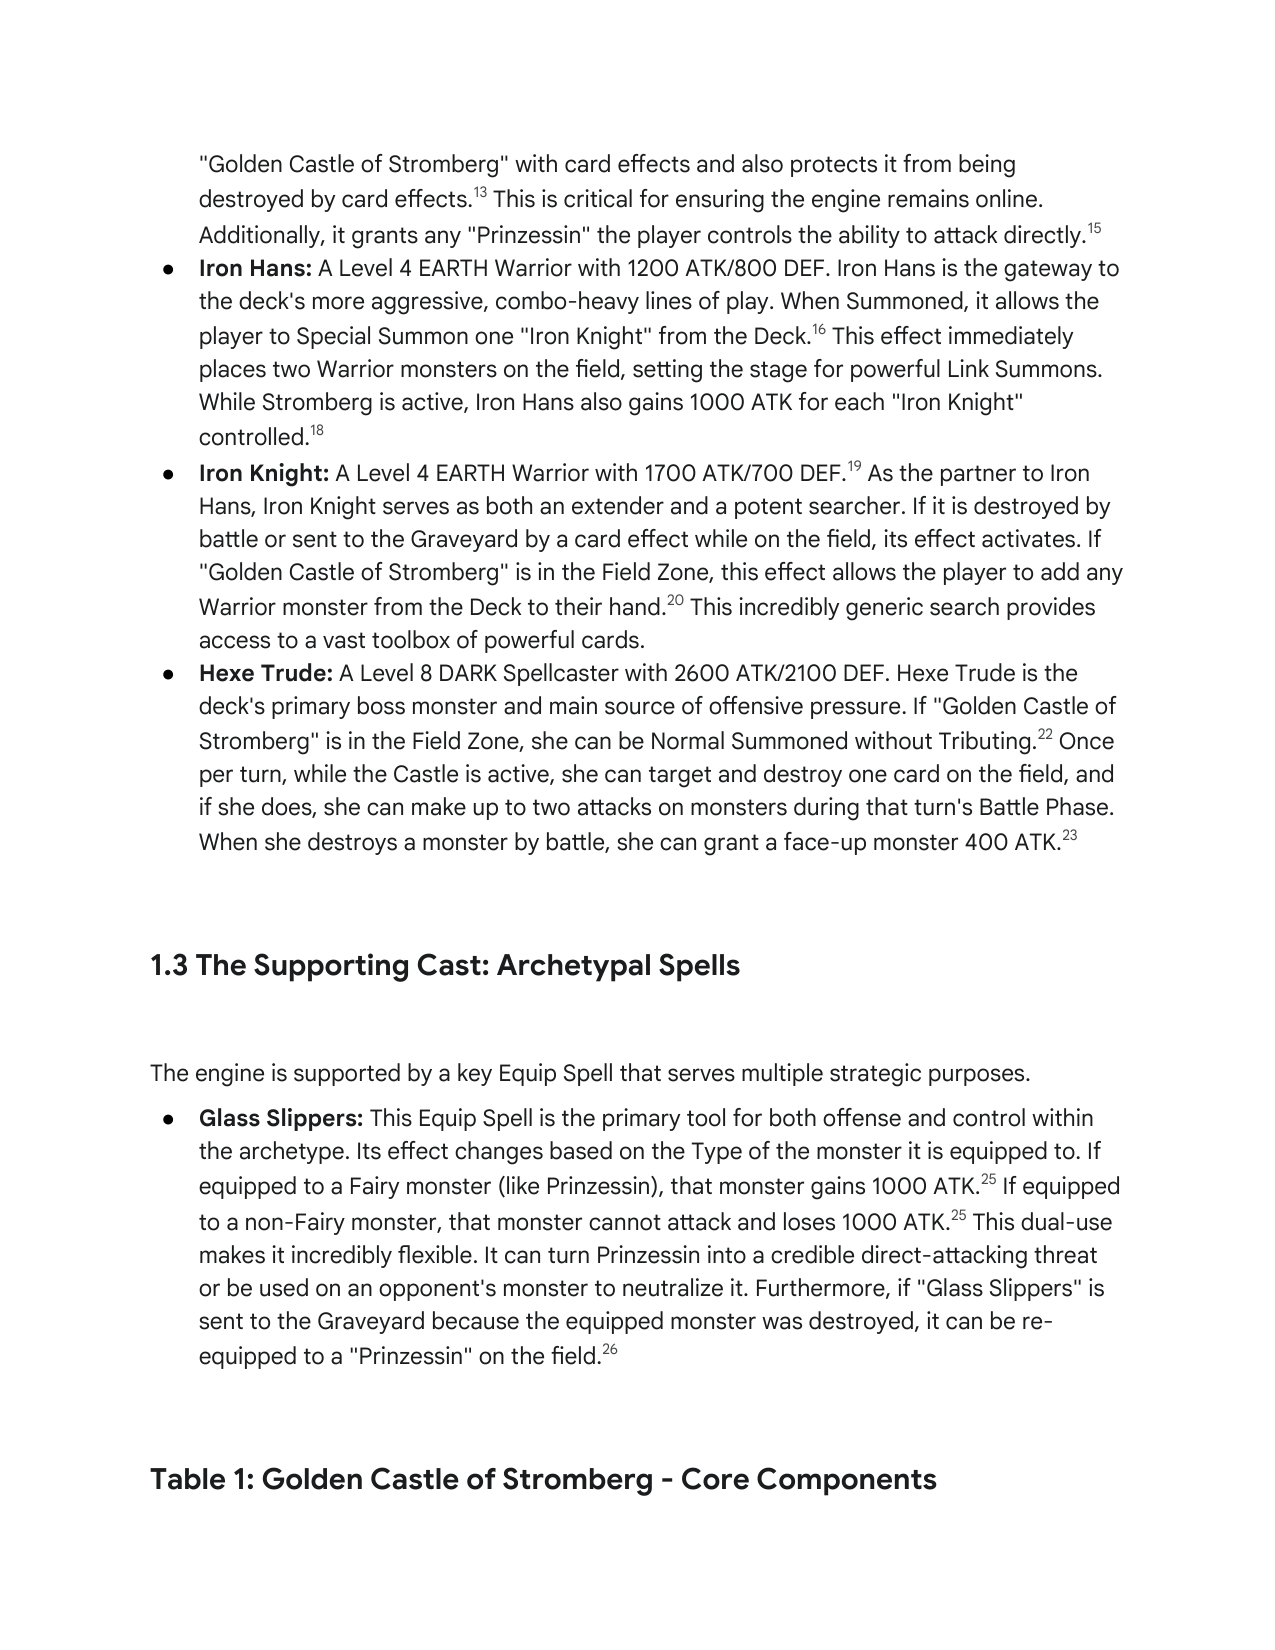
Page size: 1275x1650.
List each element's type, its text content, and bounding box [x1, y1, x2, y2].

list Iron Hans: A Level 4 EARTH Warrior with 1200 ATK/800 DEF. Iron Hans is the gateway to the deck's more aggressive, combo-heavy lines of play. When Summoned, it allows the player to Special Summon one "Iron Knight" from the Deck.16 This effect immediately places two Warrior monsters on the field, setting the stage for powerful Link Summons. While Stromberg is active, Iron Hans also gains 1000 ATK for each "Iron Knight" controlled.18 [161, 254, 1125, 453]
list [161, 150, 1125, 250]
list Glass Slippers: This Equip Spell is the primary tool for both offense and control within the archetype. Its effect changes based on the Type of the monster it is equipped to. If equipped to a Fairy monster (like Prinzessin), that monster gains 1000 ATK.25 If equipped to a non-Fairy monster, that monster cannot attack and loses 1000 ATK.25 This dual-use makes it incredibly flexible. It can turn Prinzessin into a credible direct-attacking threat or be used on an opponent's monster to neutralize it. Furthermore, if "Glass Slippers" is sent to the Graveyard because the equipped monster was destroyed, it can be re-equipped to a "Prinzessin" on the field.26 [161, 1105, 1125, 1371]
subtitle 1.3 The Supporting Cast: Archetypal Spells [150, 948, 1125, 984]
list Hexe Trude: A Level 8 DARK Spellcaster with 2600 ATK/2100 DEF. Hexe Trude is the deck's primary boss monster and main source of offensive pressure. If "Golden Castle of Stromberg" is in the Field Zone, she can be Normal Summoned without Tributing.22 Once per turn, while the Castle is active, she can target and destroy one card on the field, and if she does, she can make up to two attacks on monsters during that turn's Battle Phase. When she destroys a monster by battle, she can grant a face-up monster 400 ATK.23 [161, 659, 1125, 857]
subtitle Table 1: Golden Castle of Stromberg - Core Components [150, 1462, 1125, 1498]
text The engine is supported by a key Equip Spell that serves multiple strategic purposes. [150, 1059, 1125, 1088]
list Iron Knight: A Level 4 EARTH Warrior with 1700 ATK/700 DEF.19 As the partner to Iron Hans, Iron Knight serves as both an extender and a potent searcher. If it is destroyed by battle or sent to the Graveyard by a card effect while on the field, its effect activates. If "Golden Castle of Stromberg" is in the Field Zone, this effect allows the player to add any Warrior monster from the Deck to their hand.20 This incredibly generic search provides access to a vast toolbox of powerful cards. [161, 457, 1125, 655]
